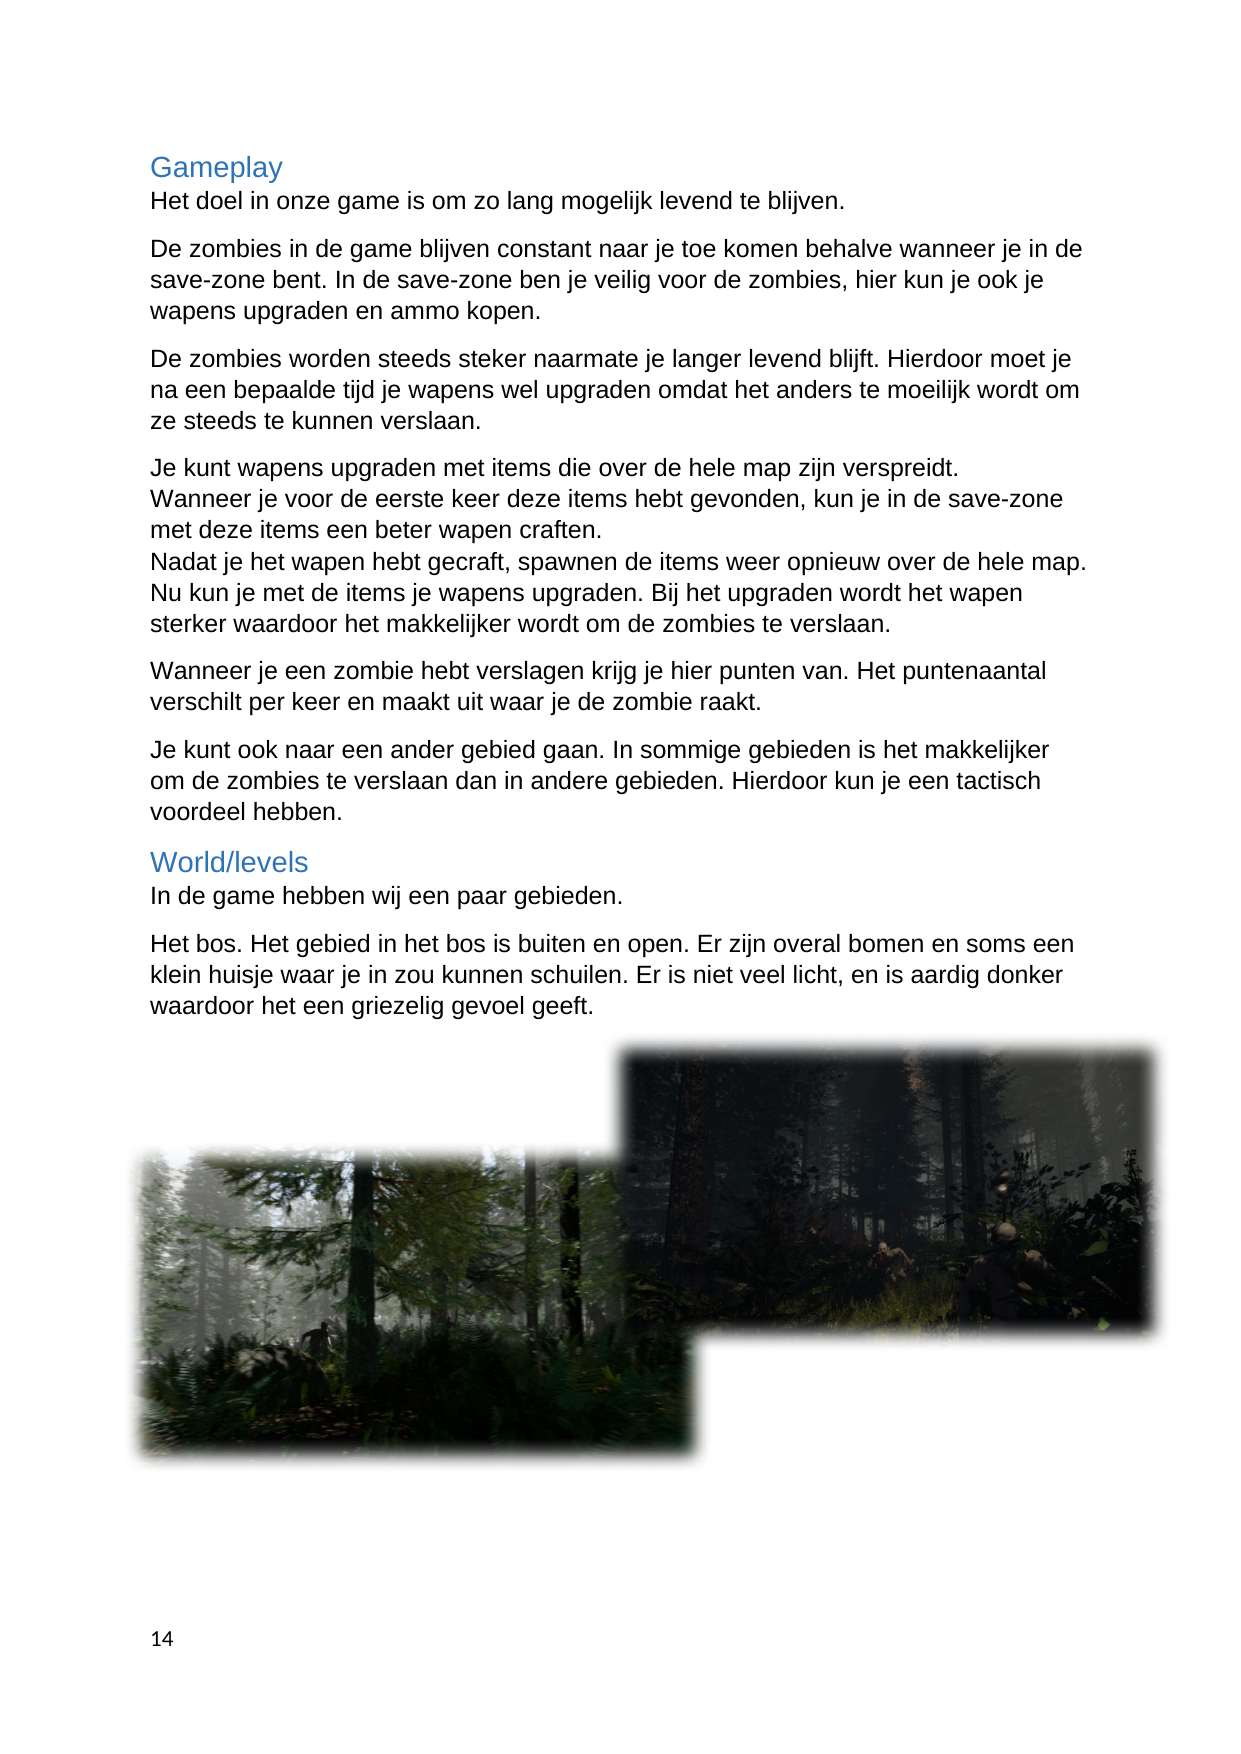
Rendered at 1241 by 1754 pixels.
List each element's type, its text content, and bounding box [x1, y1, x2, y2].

text De zombies in de game blijven constant naar je toe komen behalve wanneer je in de save-zone bent. In de save-zone ben je veilig voor de zombies, hier kun je ook je wapens upgraden en ammo kopen. [150, 234, 1090, 325]
text Je kunt ook naar een ander gebied gaan. In sommige gebieden is het makkelijker om de zombies te verslaan dan in andere gebieden. Hierdoor kun je een tactisch voordeel hebben. [150, 735, 1090, 826]
picture [153, 1061, 1142, 1444]
text Je kunt wapens upgraden met items die over de hele map zijn verspreidt. Wanneer je voor de eerste keer deze items hebt gevonden, kun je in de save-zone met deze items een beter wapen craften. Nadat je het wapen hebt gecraft, spawnen de items weer opnieuw over de hele map. Nu kun je met de items je wapens upgraden. Bij het upgraden wordt het wapen sterker waardoor het makkelijker wordt om de zombies te verslaan. [150, 453, 1090, 637]
text In de game hebben wij een paar gebieden. [150, 881, 1090, 910]
subtitle World/levels [150, 845, 1090, 878]
text Wanneer je een zombie hebt verslagen krijg je hier punten van. Het puntenaantal verschilt per keer en maakt uit waar je de zombie raakt. [150, 656, 1090, 716]
text De zombies worden steeds steker naarmate je langer levend blijft. Hierdoor moet je na een bepaalde tijd je wapens wel upgraden omdat het anders te moeilijk wordt om ze steeds te kunnen verslaan. [150, 344, 1090, 434]
text Het bos. Het gebied in het bos is buiten en open. Er zijn overal bomen en soms een klein huisje waar je in zou kunnen schuilen. Er is niet veel licht, en is aardig donker waardoor het een griezelig gevoel geeft. [150, 929, 1090, 1019]
subtitle Gameplay [150, 150, 1090, 183]
text Het doel in onze game is om zo lang mogelijk levend te blijven. [150, 186, 1090, 215]
